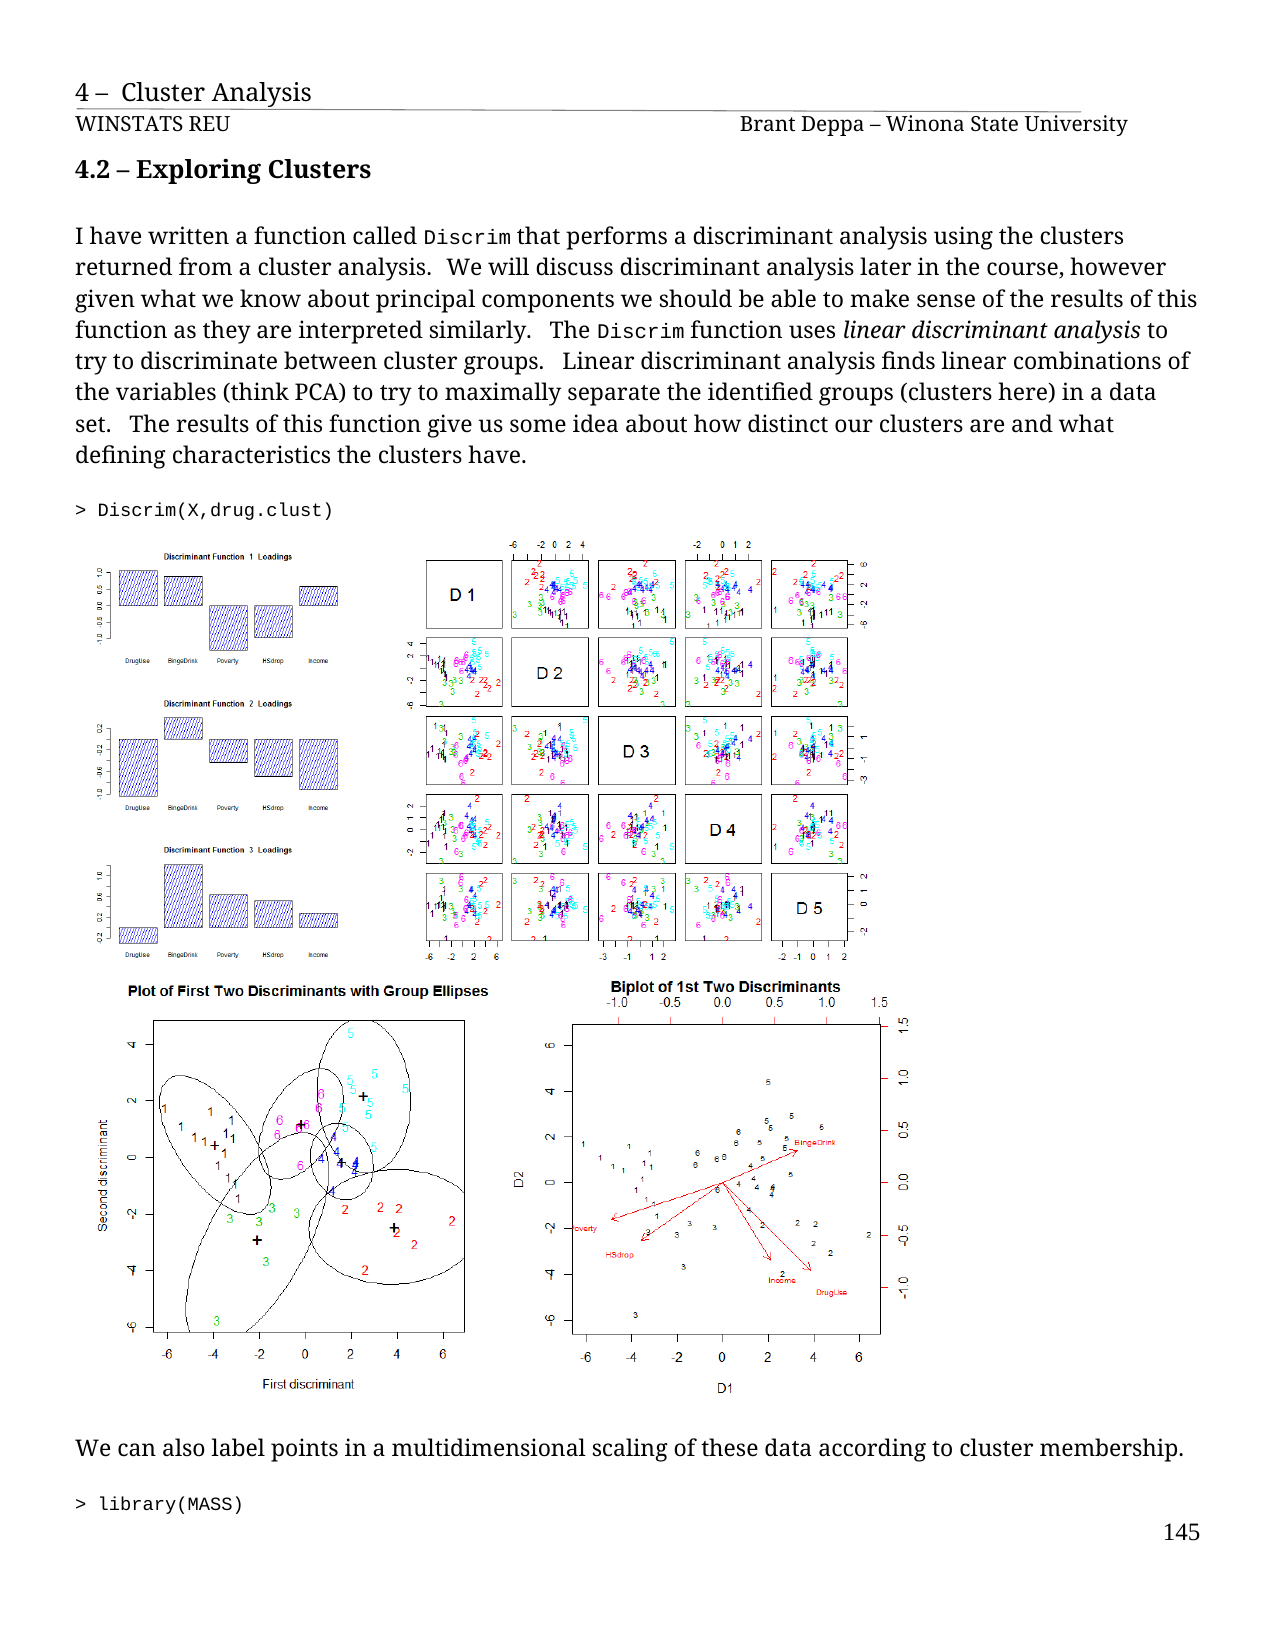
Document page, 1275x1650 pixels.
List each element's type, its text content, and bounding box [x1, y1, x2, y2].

picture [386, 522, 927, 1399]
picture [85, 979, 496, 1399]
text 4.2 – Exploring Clusters [75, 152, 1200, 186]
text I have written a function called Discrim that performs a discriminant analysis using the clusters returned from a cluster analysis. We will discuss discriminant analysis later in the course, however given what we know about principal components we should be able to make sense of the results of this function as they are interpreted similarly. The Discrim function uses linear discriminant analysis to try to discriminate between cluster groups. Linear discriminant analysis finds linear combinations of the variables (think PCA) to try to maximally separate the identified groups (clusters here) in a data set. The results of this function give us some idea about how distinct our clusters are and what defining characteristics the clusters have. > Discrim(X,drug.clust) [75, 220, 1200, 522]
picture [81, 541, 350, 976]
text We can also label points in a multidimensional scaling of these data according to cluster membership. > library(MASS) [75, 1432, 1200, 1516]
